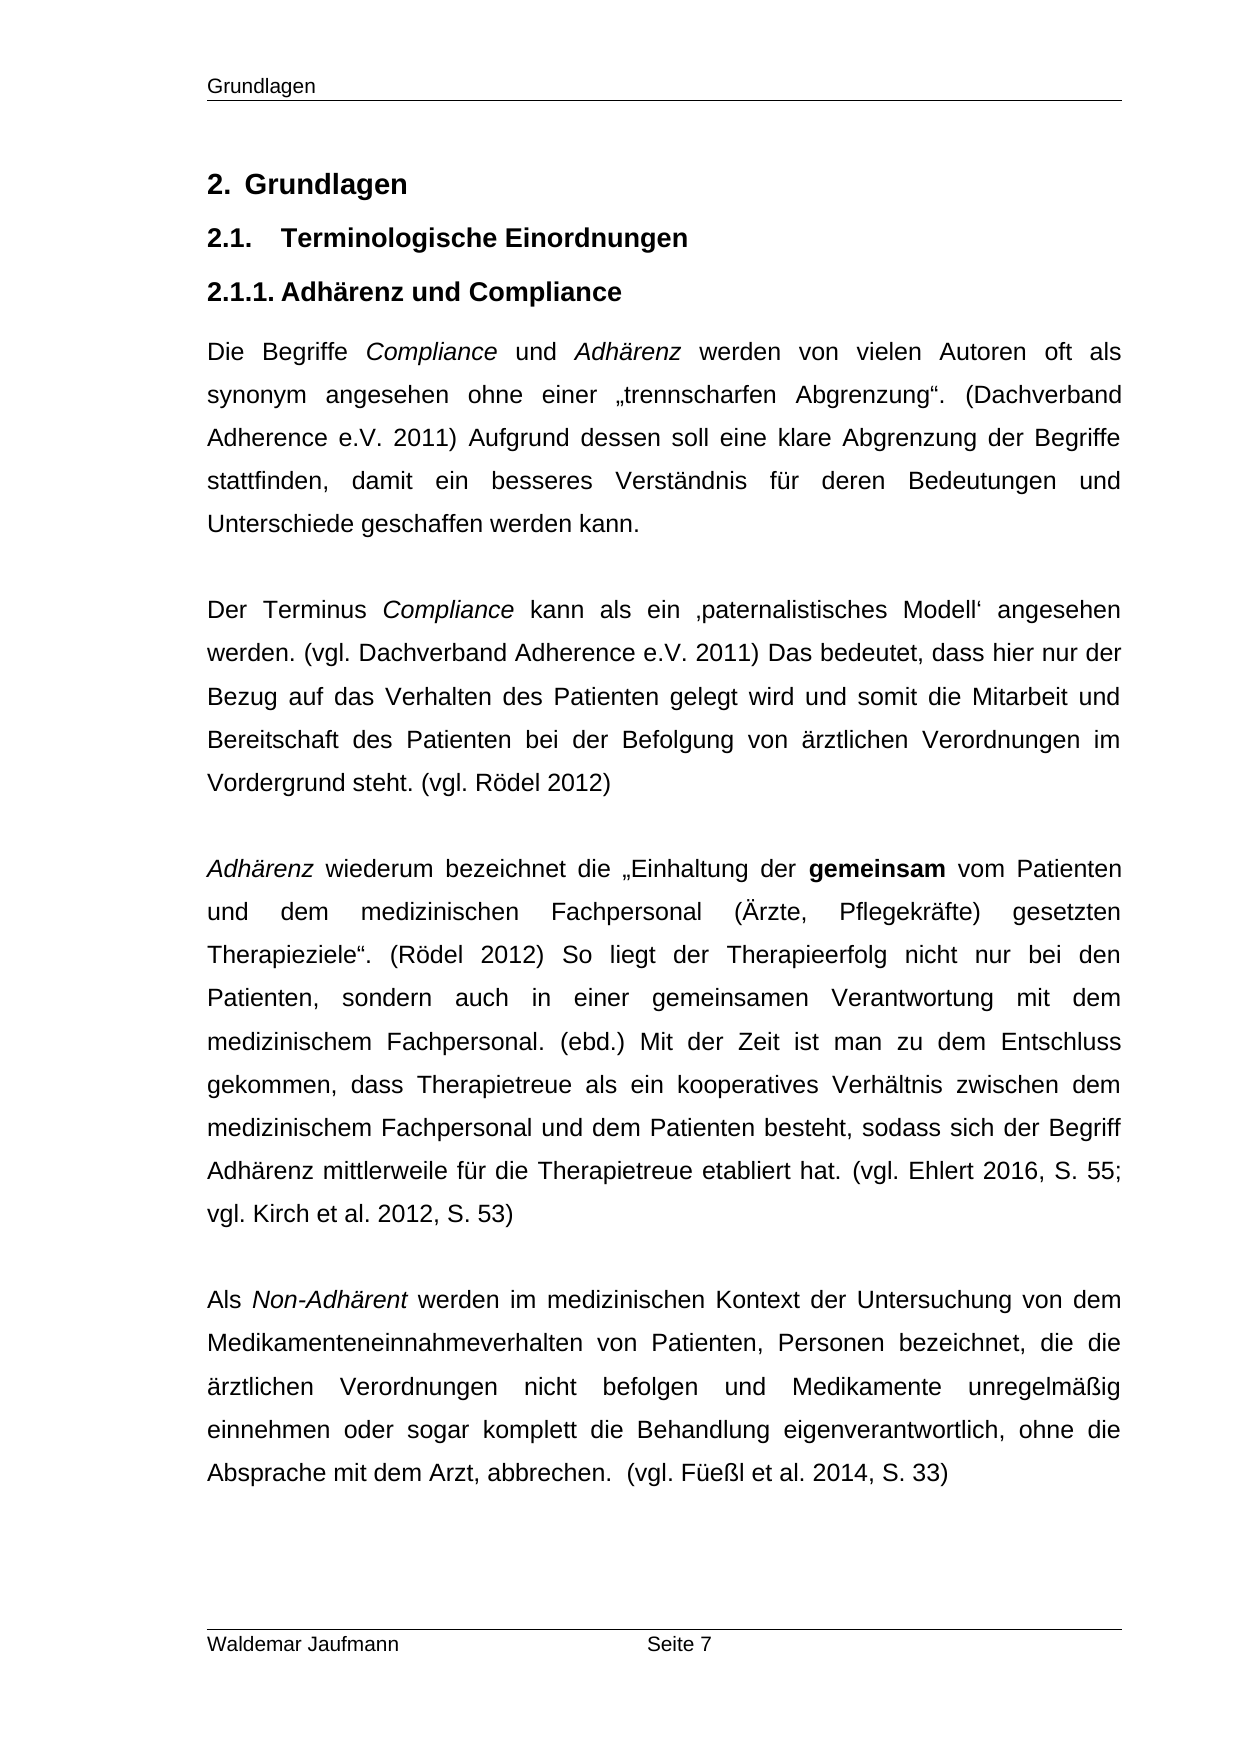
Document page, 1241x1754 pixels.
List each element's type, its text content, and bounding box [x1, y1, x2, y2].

text Adhärenz wiederum bezeichnet die „Einhaltung der gemeinsam vom Patienten und dem medizinischen Fachpersonal (Ärzte, Pflegekräfte) gesetzten Therapieziele“. (Rödel 2012) So liegt der Therapieerfolg nicht nur bei den Patienten, sondern auch in einer gemeinsamen Verantwortung mit dem medizinischem Fachpersonal. (ebd.) Mit der Zeit ist man zu dem Entschluss gekommen, dass Therapietreue als ein kooperatives Verhältnis zwischen dem medizinischem Fachpersonal und dem Patienten besteht, sodass sich der Begriff Adhärenz mittlerweile für die Therapietreue etabliert hat. (vgl. Ehlert 2016, S. 55; vgl. Kirch et al. 2012, S. 53) [207, 854, 1122, 1228]
subtitle Terminologische Einordnungen [207, 222, 1122, 253]
text Die Begriffe Compliance und Adhärenz werden von vielen Autoren oft als synonym angesehen ohne einer „trennscharfen Abgrenzung“. (Dachverband Adherence e.V. 2011) Aufgrund dessen soll eine klare Abgrenzung der Begriffe stattfinden, damit ein besseres Verständnis für deren Bedeutungen und Unterschiede geschaffen werden kann. [207, 336, 1122, 538]
text Als Non-Adhärent werden im medizinischen Kontext der Untersuchung von dem Medikamenteneinnahmeverhalten von Patienten, Personen bezeichnet, die die ärztlichen Verordnungen nicht befolgen und Medikamente unregelmäßig einnehmen oder sogar komplett die Behandlung eigenverantwortlich, ohne die Absprache mit dem Arzt, abbrechen. (vgl. Füeßl et al. 2014, S. 33) [207, 1285, 1122, 1486]
subtitle Grundlagen [207, 168, 1122, 201]
text Der Terminus Compliance kann als ein ‚paternalistisches Modell‘ angesehen werden. (vgl. Dachverband Adherence e.V. 2011) Das bedeutet, dass hier nur der Bezug auf das Verhalten des Patienten gelegt wird und somit die Mitarbeit und Bereitschaft des Patienten bei der Befolgung von ärztlichen Verordnungen im Vordergrund steht. (vgl. Rödel 2012) [207, 595, 1122, 796]
subtitle Adhärenz und Compliance [207, 274, 1122, 308]
